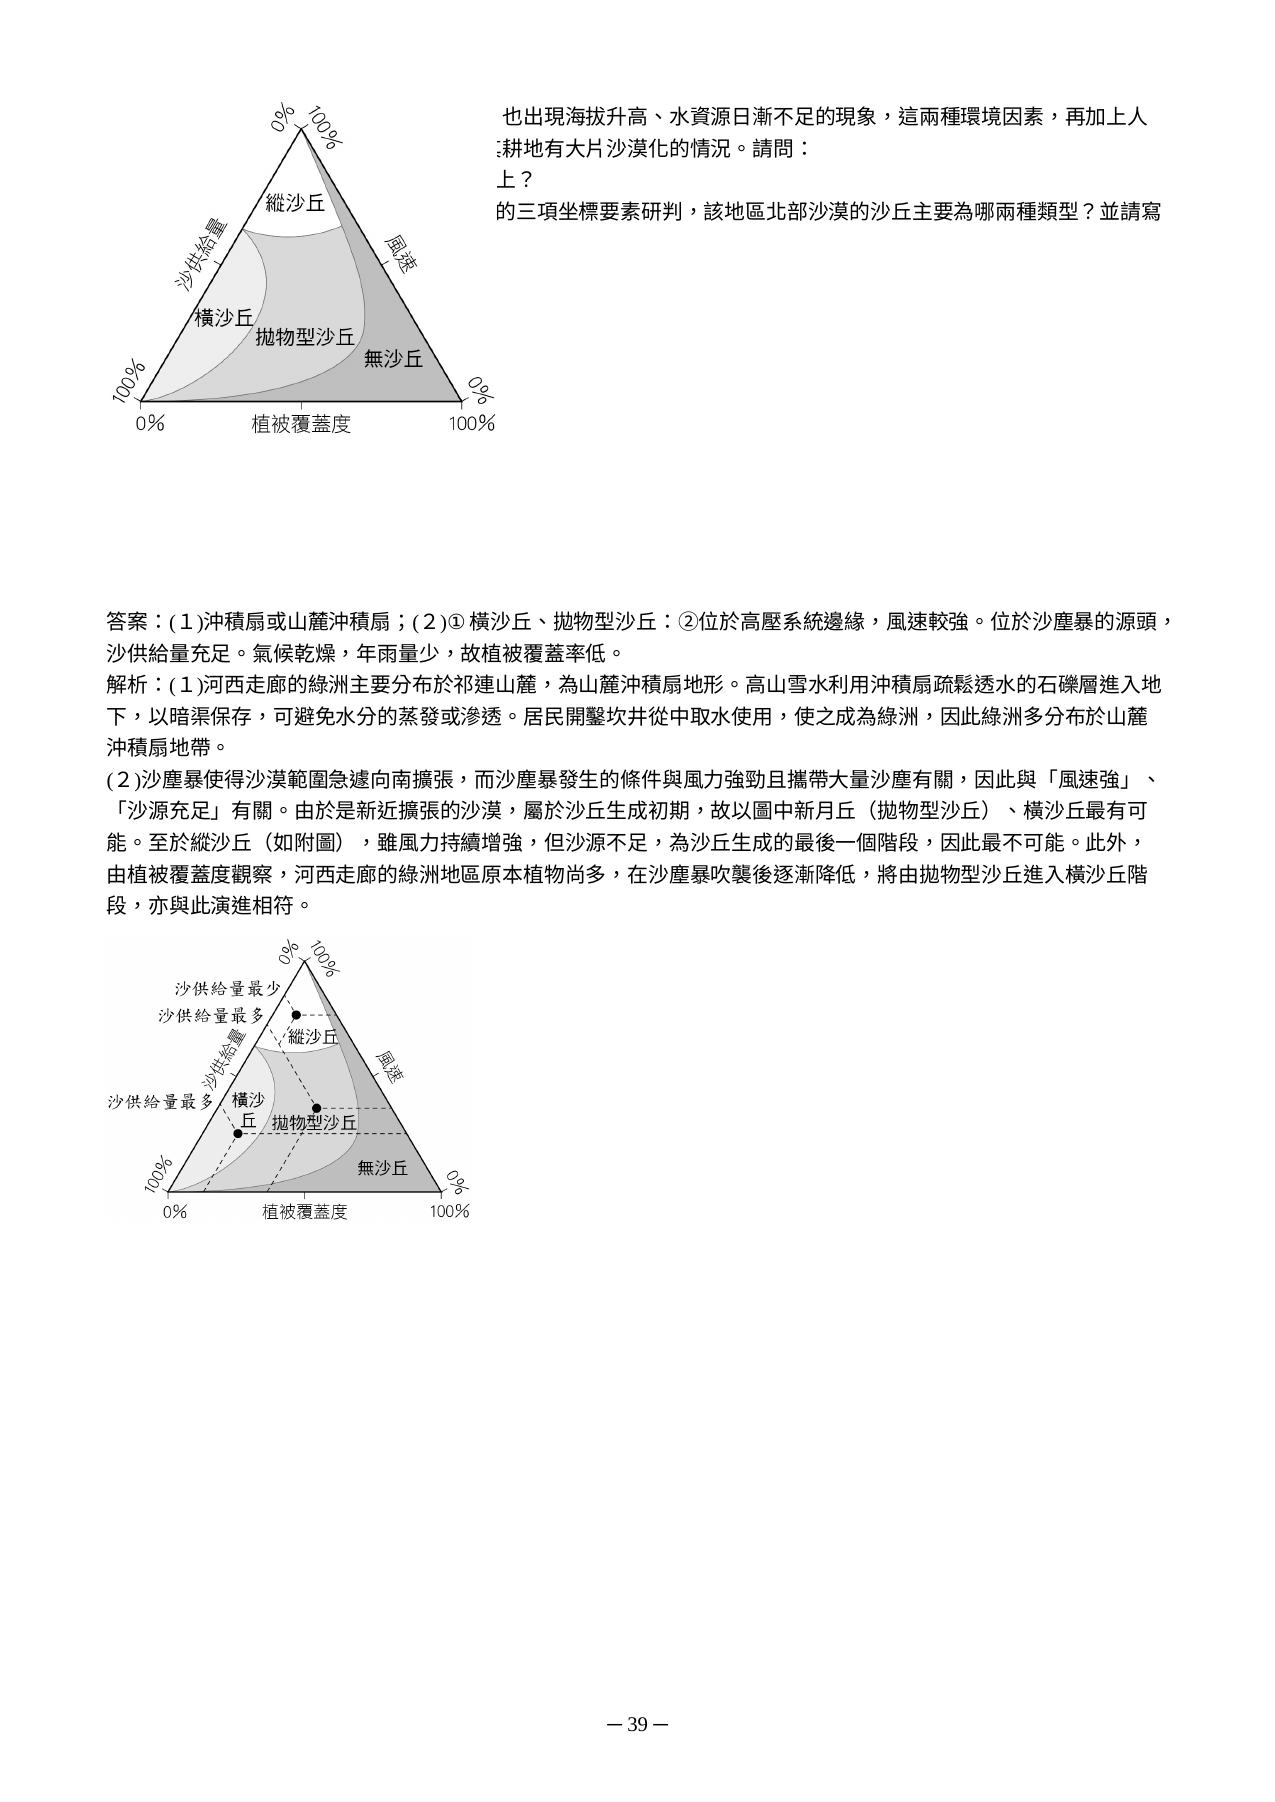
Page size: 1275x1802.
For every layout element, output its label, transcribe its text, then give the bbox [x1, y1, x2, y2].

picture [106, 99, 497, 434]
text 答案：(１)沖積扇或山麓沖積扇；(２)①橫沙丘、拋物型沙丘：②位於高壓系統邊緣，風速較強。位於沙塵暴的源頭，沙供給量充足。氣候乾燥，年雨量少，故植被覆蓋率低。 [106, 605, 1169, 668]
picture [106, 935, 471, 1221]
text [106, 100, 1169, 605]
text 解析：(１)河西走廊的綠洲主要分布於祁連山麓，為山麓沖積扇地形。高山雪水利用沖積扇疏鬆透水的石礫層進入地下，以暗渠保存，可避免水分的蒸發或滲透。居民開鑿坎井從中取水使用，使之成為綠洲，因此綠洲多分布於山麓沖積扇地帶。 (２)沙塵暴使得沙漠範圍急遽向南擴張，而沙塵暴發生的條件與風力強勁且攜帶大量沙塵有關，因此與「風速強」、「沙源充足」有關。由於是新近擴張的沙漠，屬於沙丘生成初期，故以圖中新月丘（拋物型沙丘）、橫沙丘最有可能。至於縱沙丘（如附圖），雖風力持續增強，但沙源不足，為沙丘生成的最後一個階段，因此最不可能。此外，由植被覆蓋度觀察，河西走廊的綠洲地區原本植物尚多，在沙塵暴吹襲後逐漸降低，將由拋物型沙丘進入橫沙丘階段，亦與此演進相符。 [106, 668, 1169, 1236]
